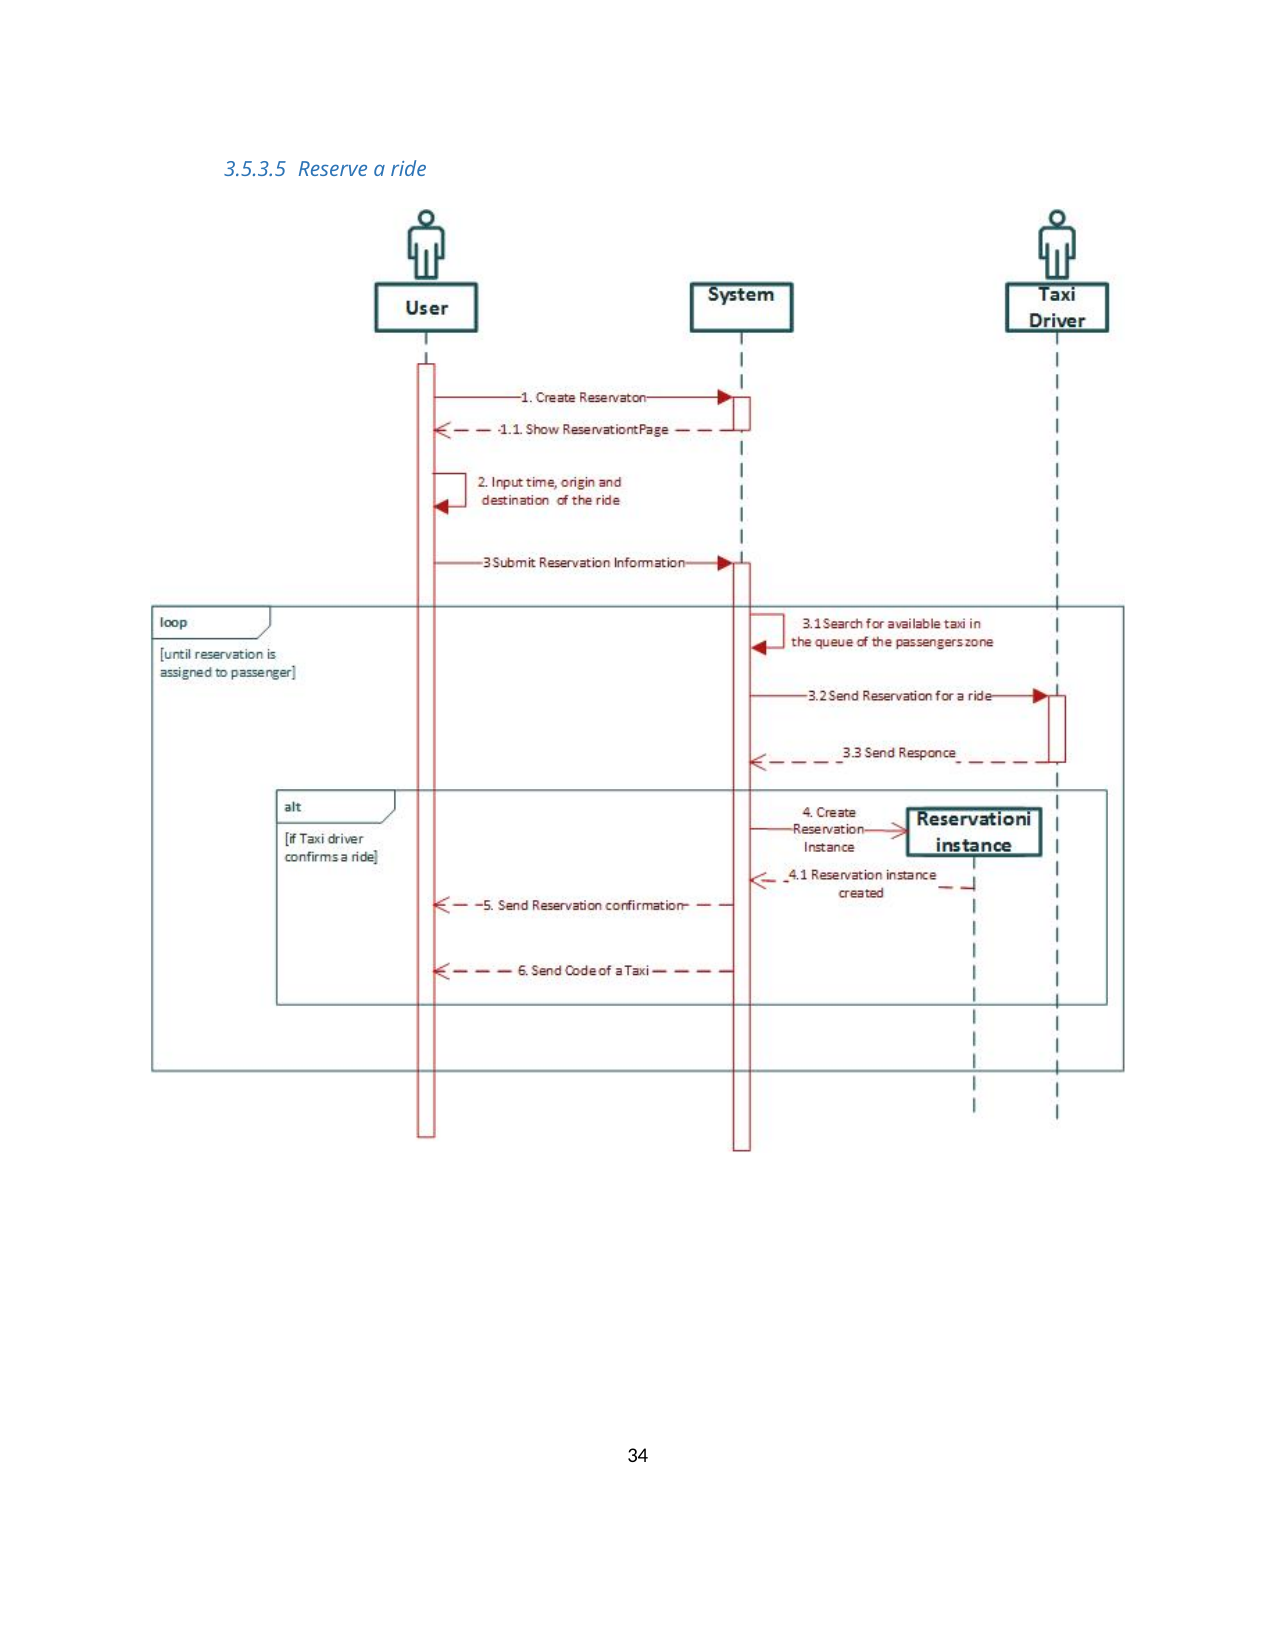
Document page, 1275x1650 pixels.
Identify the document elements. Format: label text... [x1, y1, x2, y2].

subtitle Reserve a ride [224, 154, 1127, 183]
picture [150, 208, 1125, 1153]
